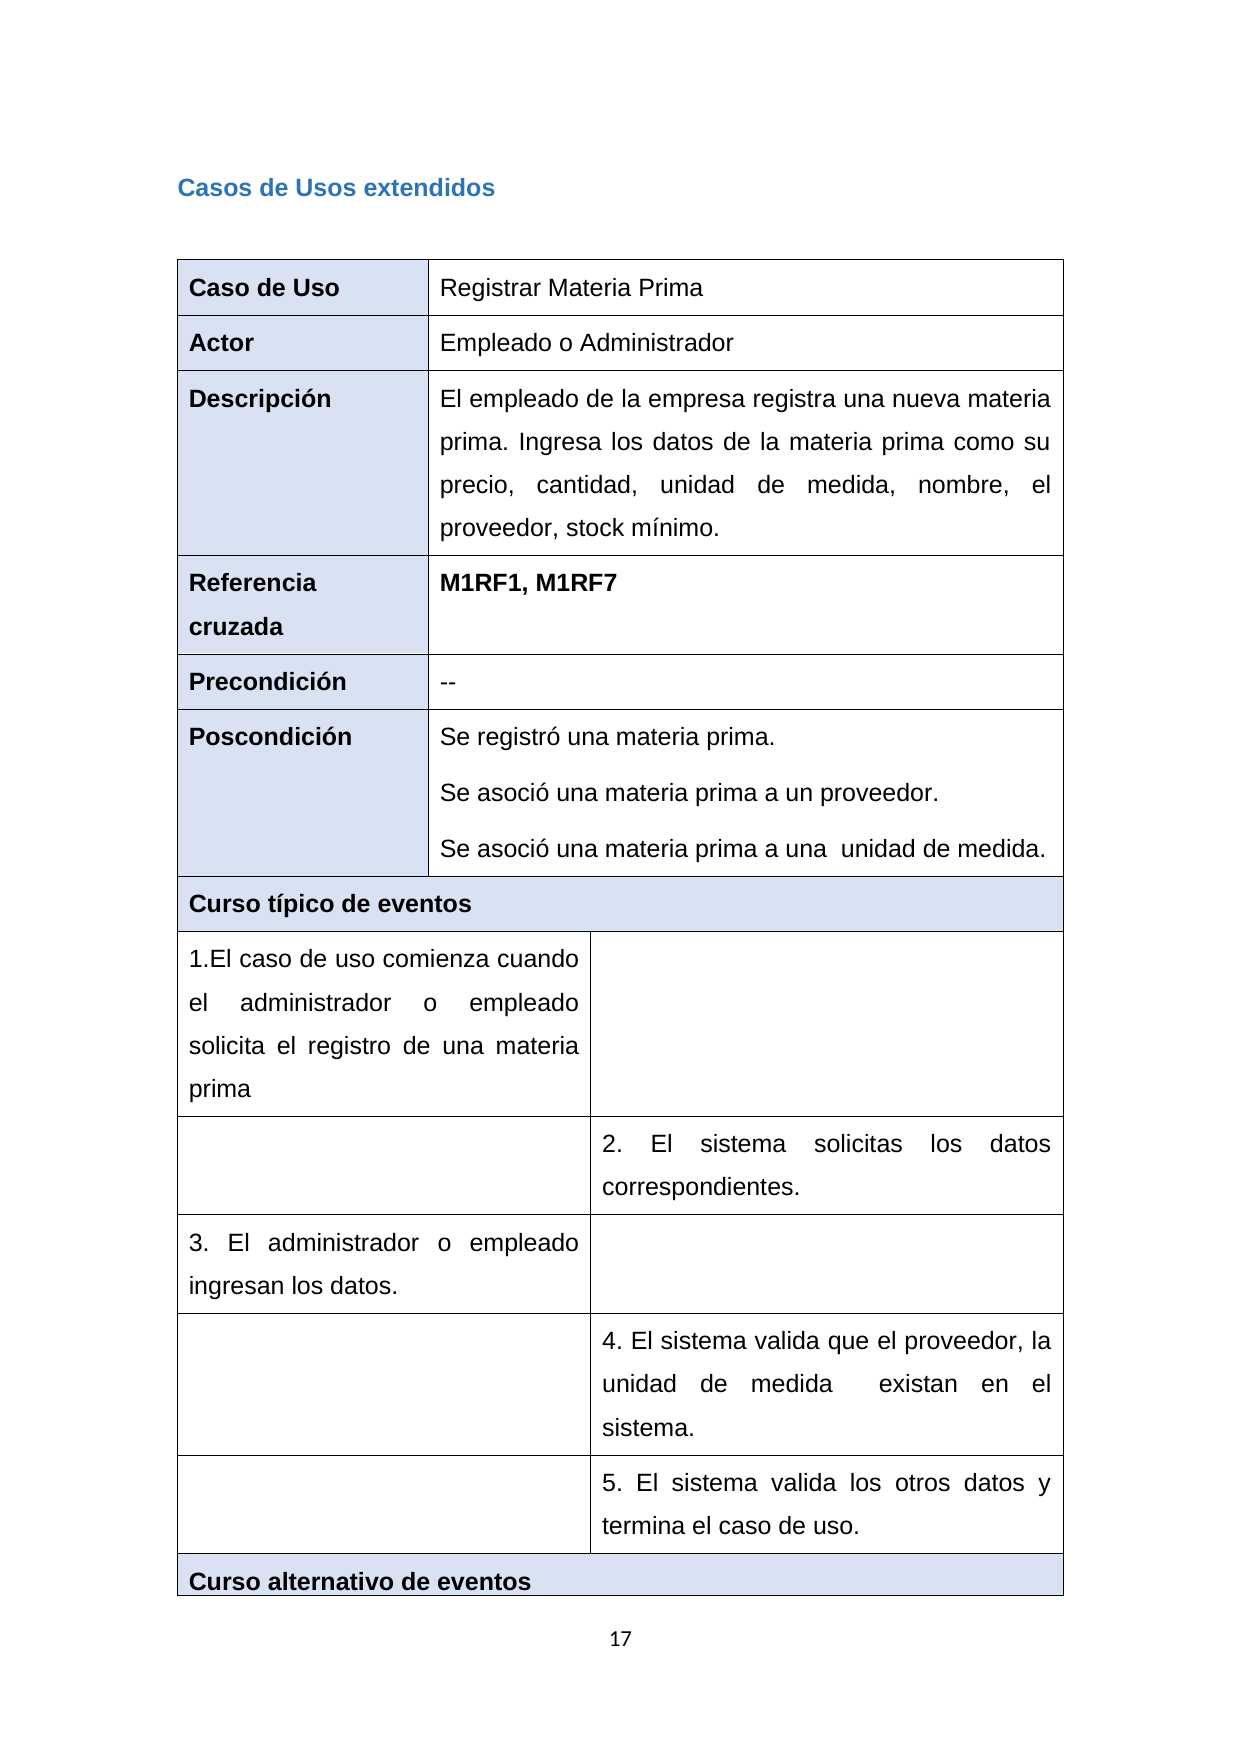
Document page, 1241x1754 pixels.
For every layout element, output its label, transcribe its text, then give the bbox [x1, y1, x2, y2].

table_cell El empleado de la empresa registra una nueva materia prima. Ingresa los datos de la materia prima como su precio, cantidad, unidad de medida, nombre, el proveedor, stock mínimo. [429, 371, 1063, 555]
table_cell [591, 1215, 1063, 1313]
table_header Caso de Uso [178, 260, 428, 315]
table_cell 2. El sistema solicitas los datos correspondientes. [591, 1117, 1063, 1214]
table_cell Referencia cruzada [178, 556, 428, 653]
subtitle Casos de Usos extendidos [177, 173, 1063, 201]
table_cell Poscondición [178, 710, 428, 876]
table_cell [178, 1554, 1063, 1595]
table_cell [178, 1314, 590, 1454]
table_cell 4. El sistema valida que el proveedor, la unidad de medida existan en el sistema. [591, 1314, 1063, 1454]
table_cell 5. El sistema valida los otros datos y termina el caso de uso. [591, 1456, 1063, 1553]
table_cell 1.El caso de uso comienza cuando el administrador o empleado solicita el registro de una materia prima [178, 932, 590, 1116]
table_cell Curso típico de eventos [178, 877, 1063, 931]
table_cell Descripción [178, 371, 428, 555]
table_cell Actor [178, 316, 428, 370]
table_cell Precondición [178, 655, 428, 709]
table_cell [178, 1117, 590, 1214]
table_cell [178, 1456, 590, 1553]
table_cell [591, 932, 1063, 1116]
table_cell Se registró una materia prima. Se asoció una materia prima a un proveedor. Se asoció una materia prima a una unidad de medida. [429, 710, 1063, 876]
table_cell M1RF1, M1RF7 [429, 556, 1063, 653]
table_header Registrar Materia Prima [429, 260, 1063, 315]
table_cell 3. El administrador o empleado ingresan los datos. [178, 1215, 590, 1313]
table_cell Empleado o Administrador [429, 316, 1063, 370]
table_cell -- [429, 655, 1063, 709]
